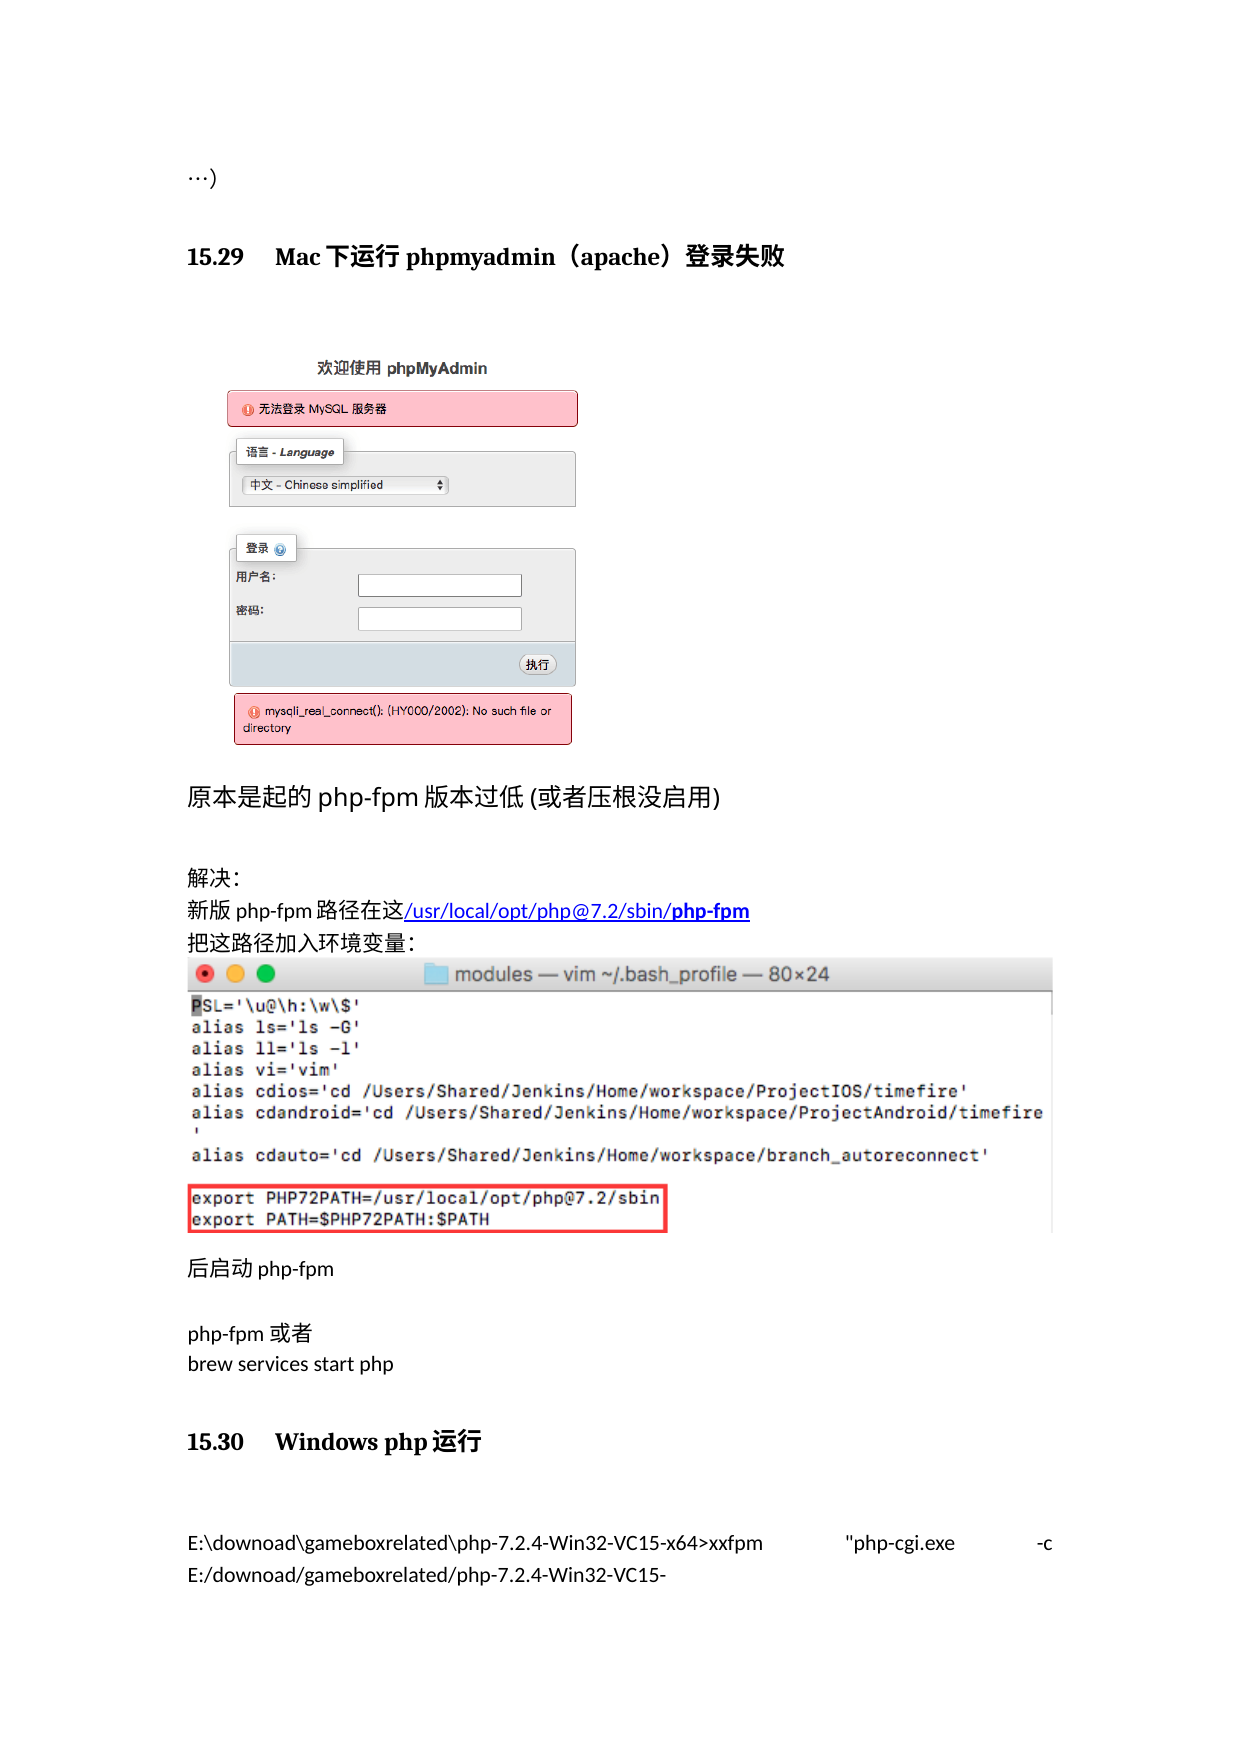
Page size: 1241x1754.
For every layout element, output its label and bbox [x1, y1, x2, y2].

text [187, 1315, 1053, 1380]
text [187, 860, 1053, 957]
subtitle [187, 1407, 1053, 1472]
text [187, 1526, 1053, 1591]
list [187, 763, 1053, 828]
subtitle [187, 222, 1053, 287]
picture [187, 351, 654, 751]
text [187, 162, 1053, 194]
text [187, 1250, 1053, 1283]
picture [187, 957, 1053, 1233]
